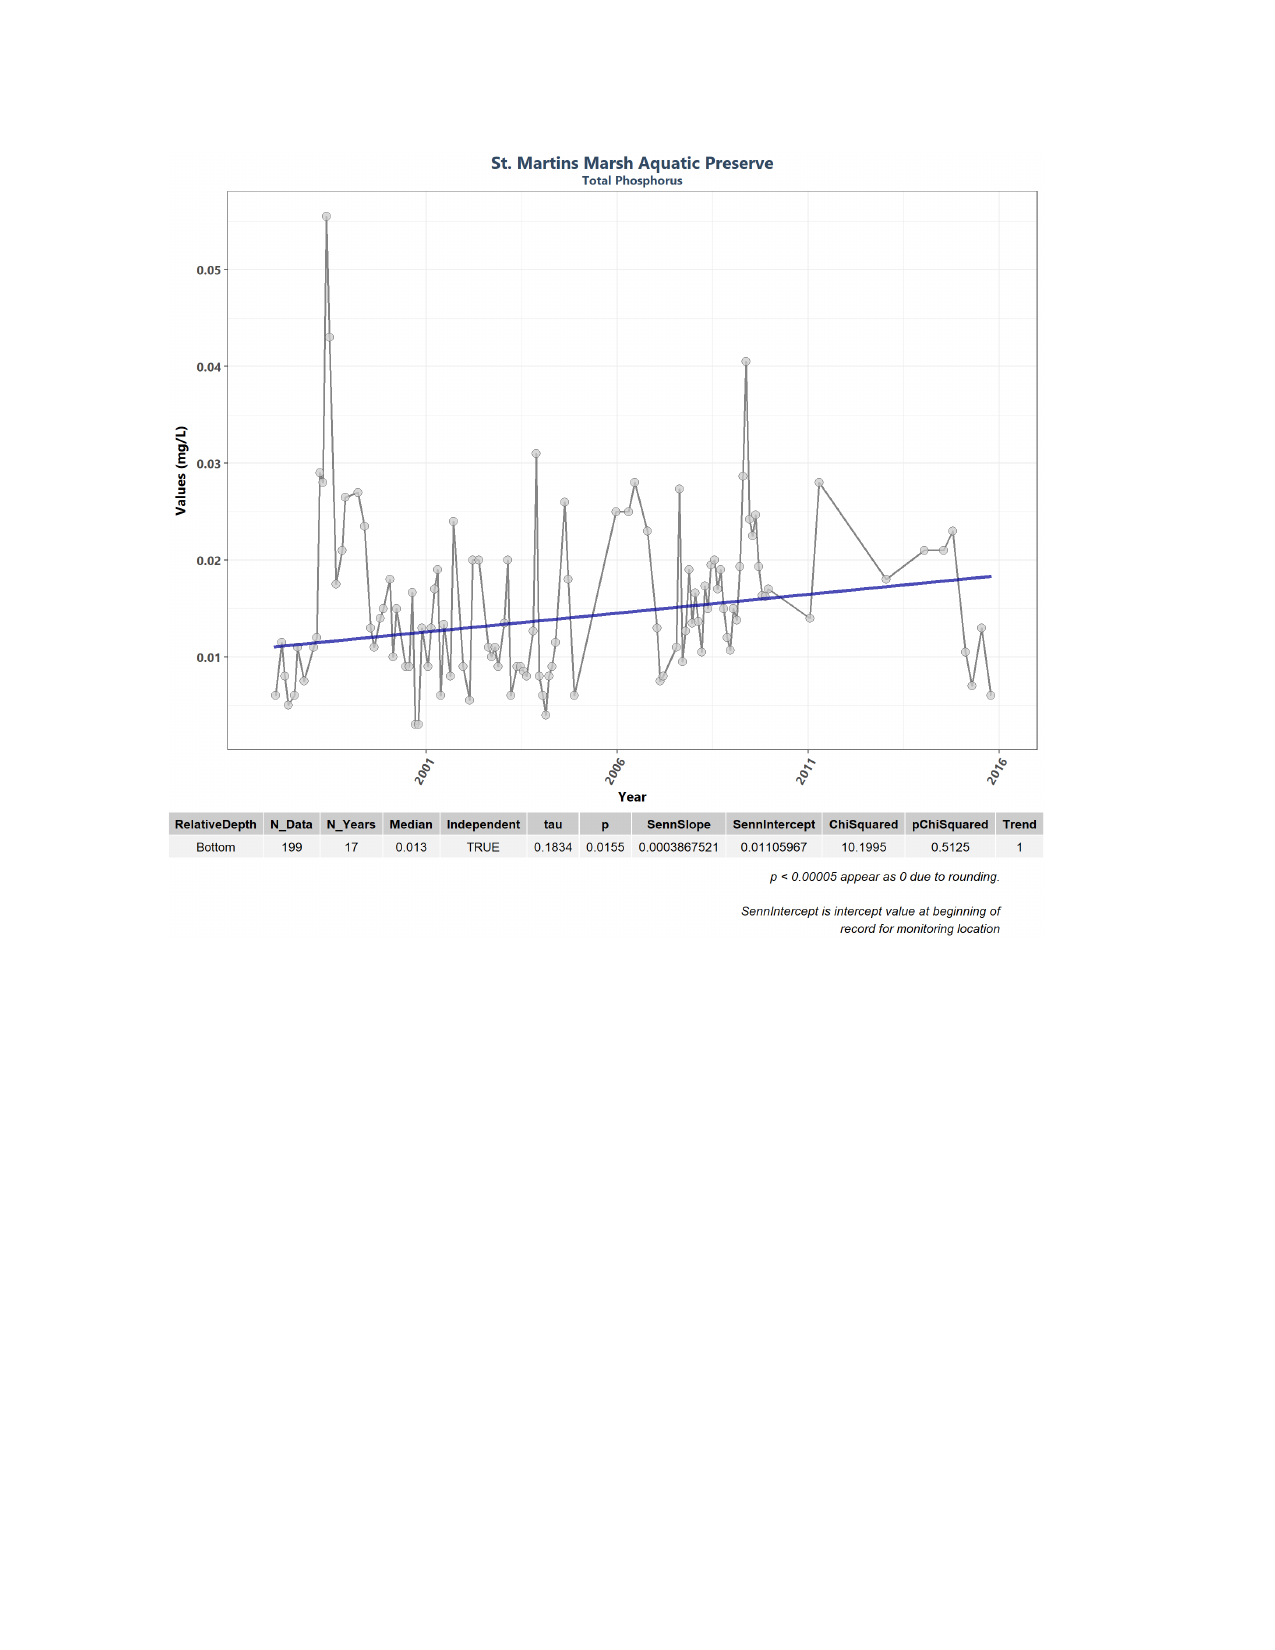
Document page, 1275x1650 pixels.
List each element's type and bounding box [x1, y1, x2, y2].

picture [168, 150, 1044, 938]
